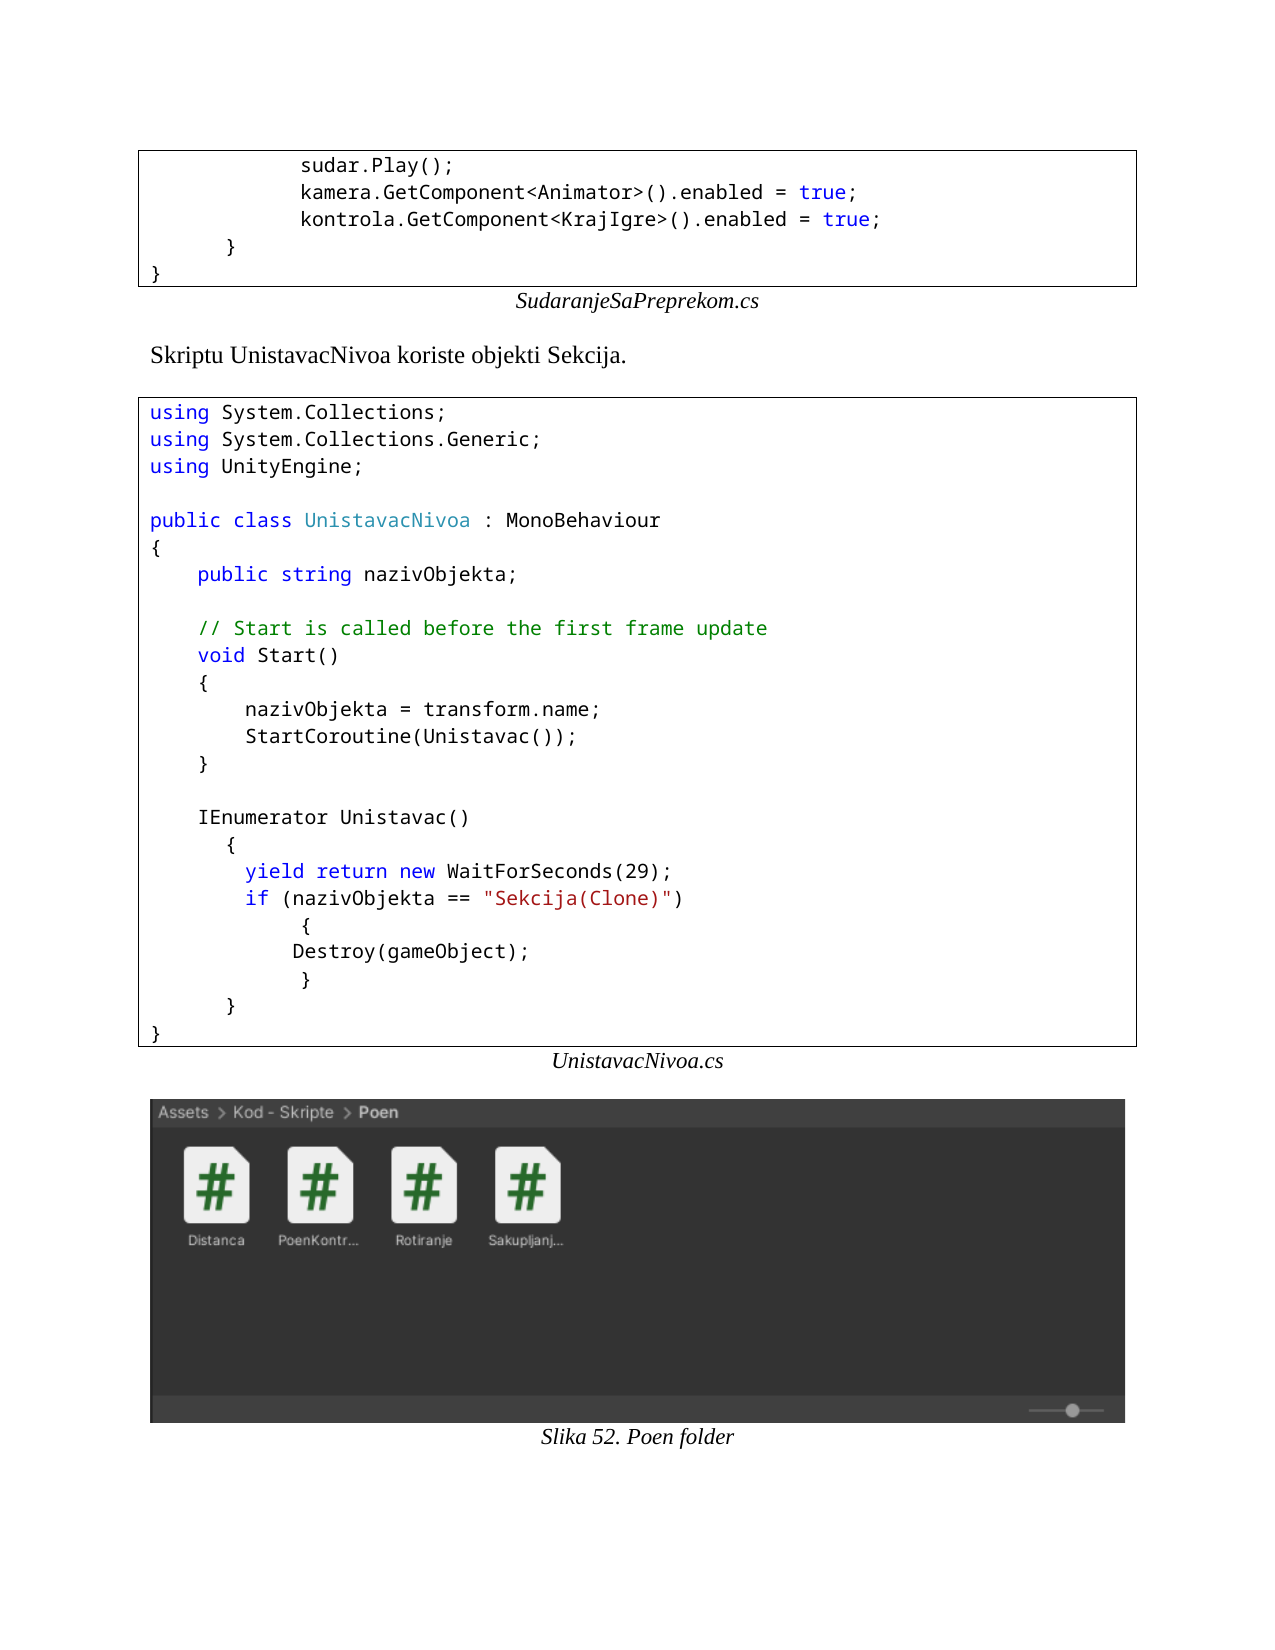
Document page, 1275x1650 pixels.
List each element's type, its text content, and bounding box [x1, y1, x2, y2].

text Skriptu UnistavacNivoa koriste objekti Sekcija. [150, 340, 1125, 368]
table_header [139, 151, 1136, 286]
text Slika 52. Poen folder [150, 1423, 1125, 1478]
table_header using System.Collections; using System.Collections.Generic; using UnityEngine; public class UnistavacNivoa : MonoBehaviour { public string nazivObjekta; // Start is called before the first frame update void Start() { nazivObjekta = transform.name; StartCoroutine(Unistavac()); } IEnumerator Unistavac() { yield return new WaitForSeconds(29); if (nazivObjekta == "Sekcija(Clone)") { Destroy(gameObject); } } } [139, 398, 1136, 1046]
text UnistavacNivoa.cs [150, 1047, 1125, 1073]
picture [150, 1099, 1125, 1423]
text SudaranjeSaPreprekom.cs [150, 287, 1125, 313]
